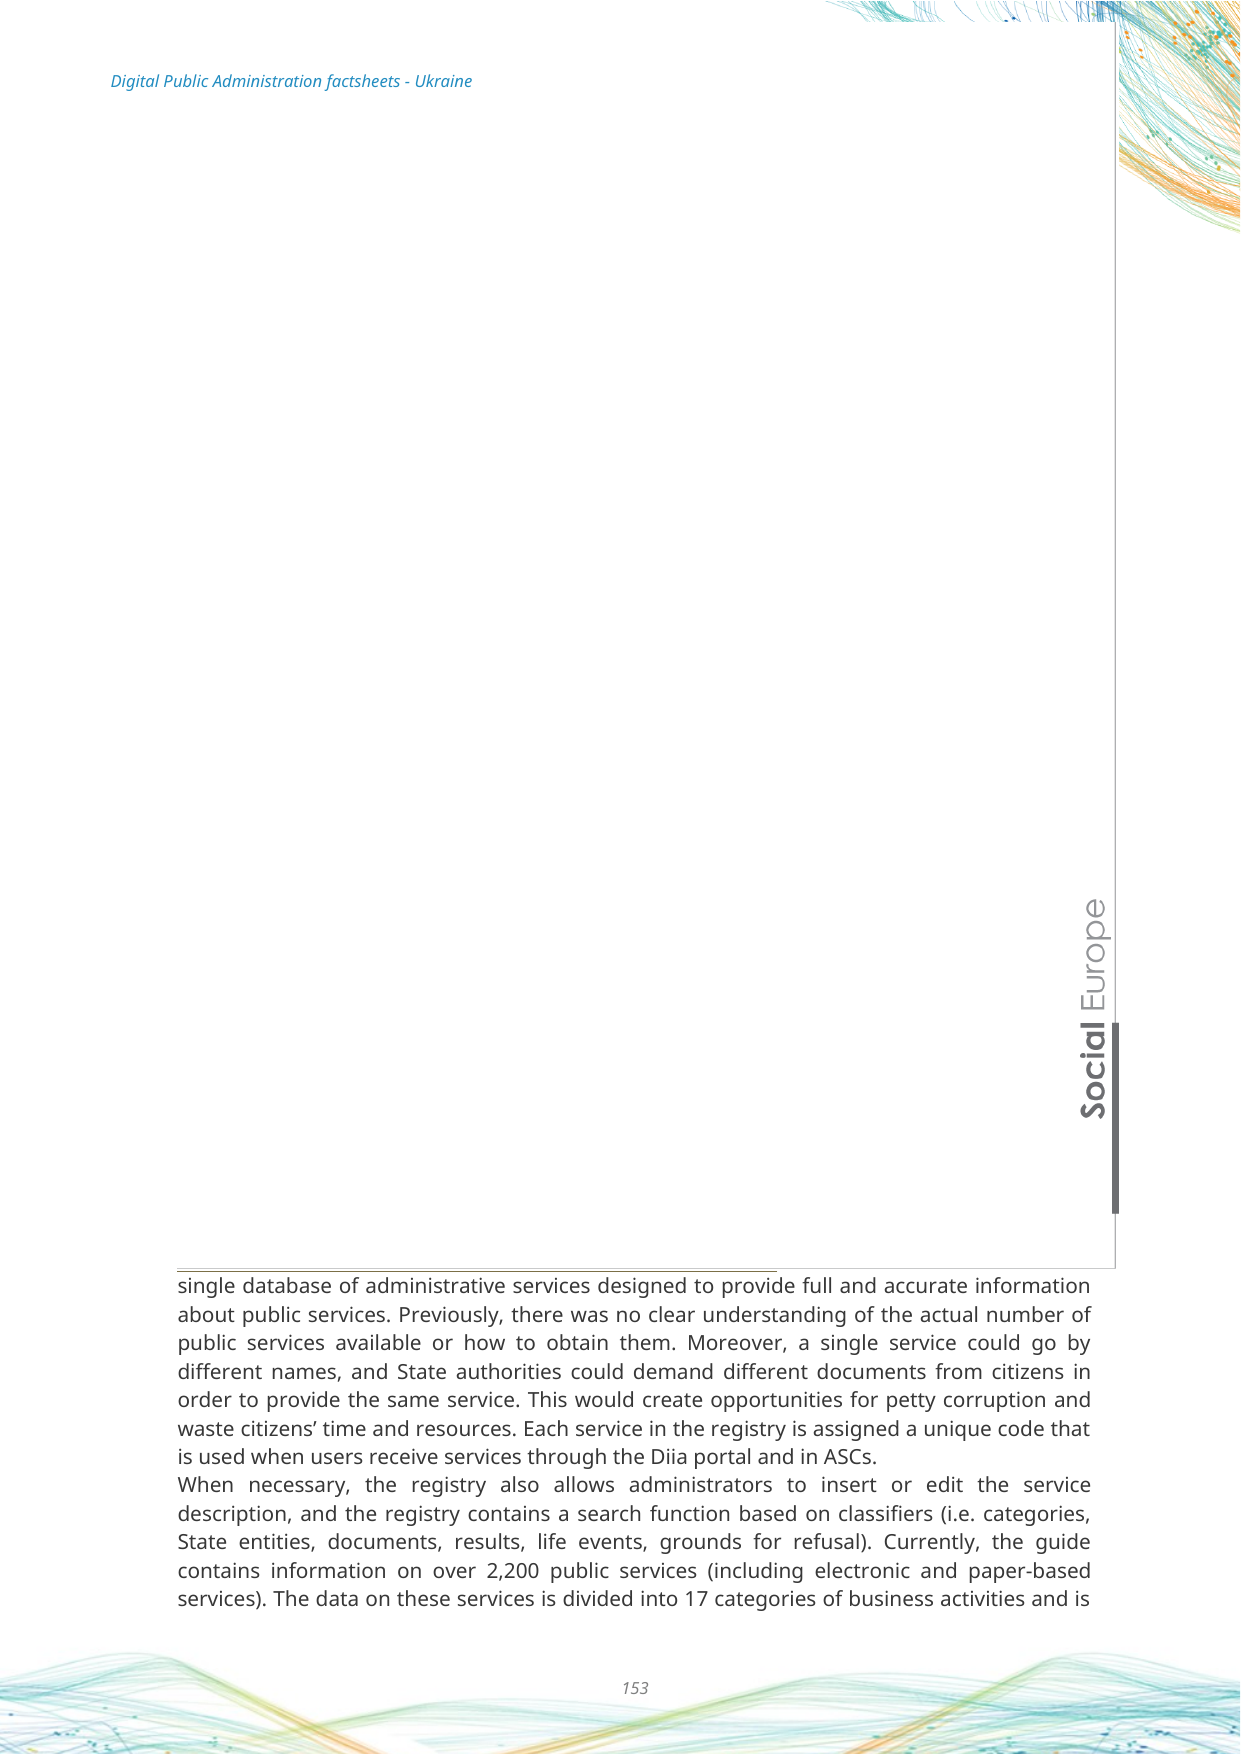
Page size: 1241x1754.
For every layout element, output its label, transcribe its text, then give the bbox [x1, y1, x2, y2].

picture [177, 1, 1241, 1269]
text On 27 August 2020, the MDT launched the Public Services Guide on the Diia eServices Portal. The guide is a registry of Administrative Services and one of the Diia portal’s modules. It is a single database of administrative services designed to provide full and accurate information about public services. Previously, there was no clear understanding of the actual number of public services available or how to obtain them. Moreover, a single service could go by different names, and State authorities could demand different documents from citizens in order to provide the same service. This would create opportunities for petty corruption and waste citizens’ time and resources. Each service in the registry is assigned a unique code that is used when users receive services through the Diia portal and in ASCs. [177, 1272, 1092, 1471]
picture [0, 1628, 1241, 1754]
text When necessary, the registry also allows administrators to insert or edit the service description, and the registry contains a search function based on classifiers (i.e. categories, State entities, documents, results, life events, grounds for refusal). Currently, the guide contains information on over 2,200 public services (including electronic and paper-based services). The data on these services is divided into 17 categories of business activities and is arranged among 36 life events (e.g. starting a business, changing your place of residence, having a baby, or buying a vehicle; you can find all the information about where to obtain these services, their price, terms, etc. in the guide). The guide provides citizens and businesses with easily searchable and credible information about the services as well as how to obtain them. [177, 1471, 1092, 1613]
